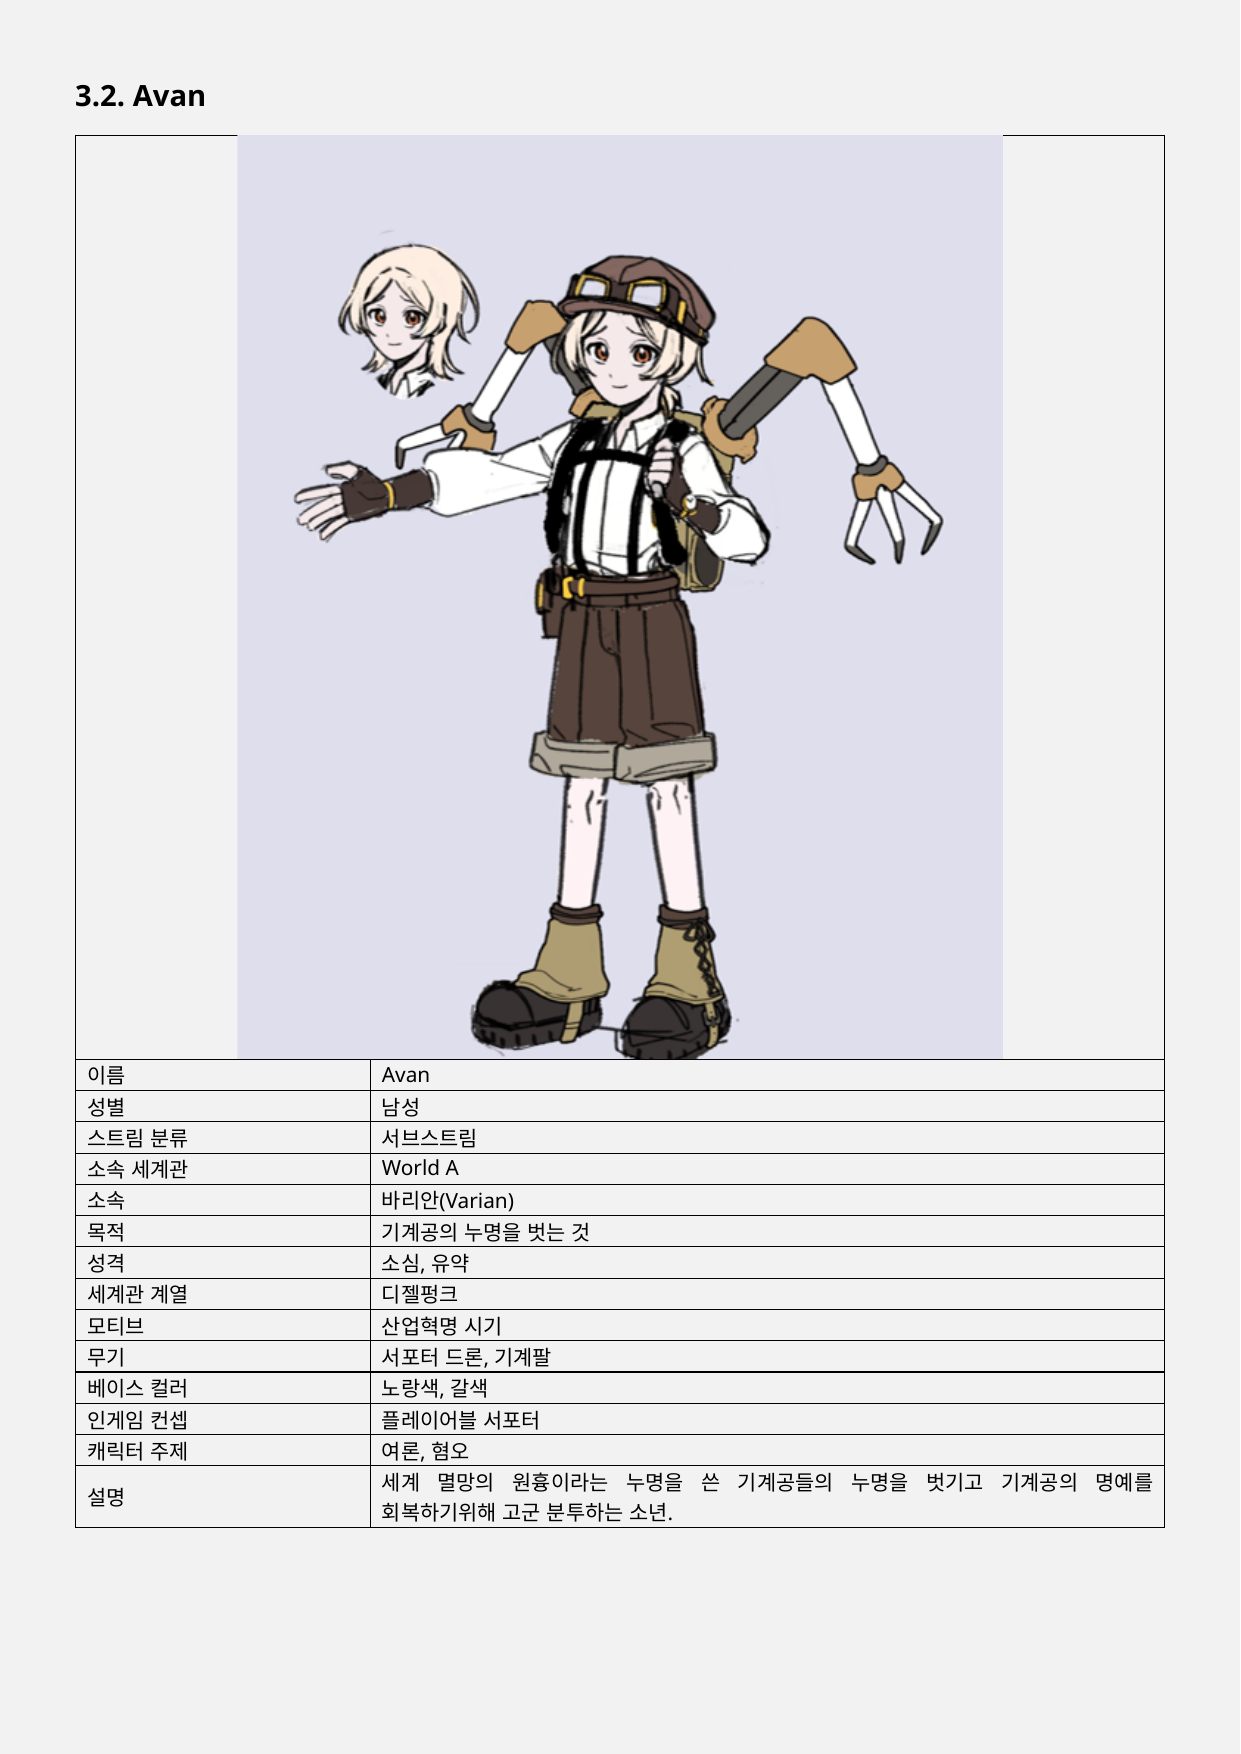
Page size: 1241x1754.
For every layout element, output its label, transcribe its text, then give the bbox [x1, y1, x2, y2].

table_cell 성별 [76, 1091, 370, 1121]
text Avan [75, 75, 1165, 115]
table_cell 소심, 유약 [371, 1247, 1164, 1278]
table_cell 인게임 컨셉 [76, 1404, 370, 1434]
table_header [1003, 136, 1164, 1059]
table_cell 산업혁명 시기 [371, 1310, 1164, 1340]
table_cell 소속 [76, 1185, 370, 1215]
table_cell 스트림 분류 [76, 1122, 370, 1152]
table_cell 베이스 컬러 [76, 1373, 370, 1403]
table_cell 성격 [76, 1247, 370, 1278]
table_cell 세계관 계열 [76, 1279, 370, 1309]
table_cell 세계 멸망의 원흉이라는 누명을 쓴 기계공들의 누명을 벗기고 기계공의 명예를 회복하기위해 고군 분투하는 소년. [371, 1466, 1164, 1527]
table_cell 이름 [76, 1060, 370, 1090]
table_cell World A [371, 1154, 1164, 1184]
table_cell 소속 세계관 [76, 1154, 370, 1184]
table_cell 기계공의 누명을 벗는 것 [371, 1216, 1164, 1246]
table_cell 모티브 [76, 1310, 370, 1340]
table_cell 플레이어블 서포터 [371, 1404, 1164, 1434]
table_cell 설명 [76, 1466, 370, 1527]
table_cell Avan [371, 1060, 1164, 1090]
table_cell 노랑색, 갈색 [371, 1373, 1164, 1403]
table_cell 캐릭터 주제 [76, 1435, 370, 1465]
table_header [76, 136, 237, 1059]
table_cell 무기 [76, 1341, 370, 1371]
table_cell 디젤펑크 [371, 1279, 1164, 1309]
table_cell 남성 [371, 1091, 1164, 1121]
table_cell 목적 [76, 1216, 370, 1246]
table_cell 바리안(Varian) [371, 1185, 1164, 1215]
picture [237, 135, 1003, 1059]
table_cell 여론, 혐오 [371, 1435, 1164, 1465]
table_cell 서포터 드론, 기계팔 [371, 1341, 1164, 1371]
table_cell 서브스트림 [371, 1122, 1164, 1152]
